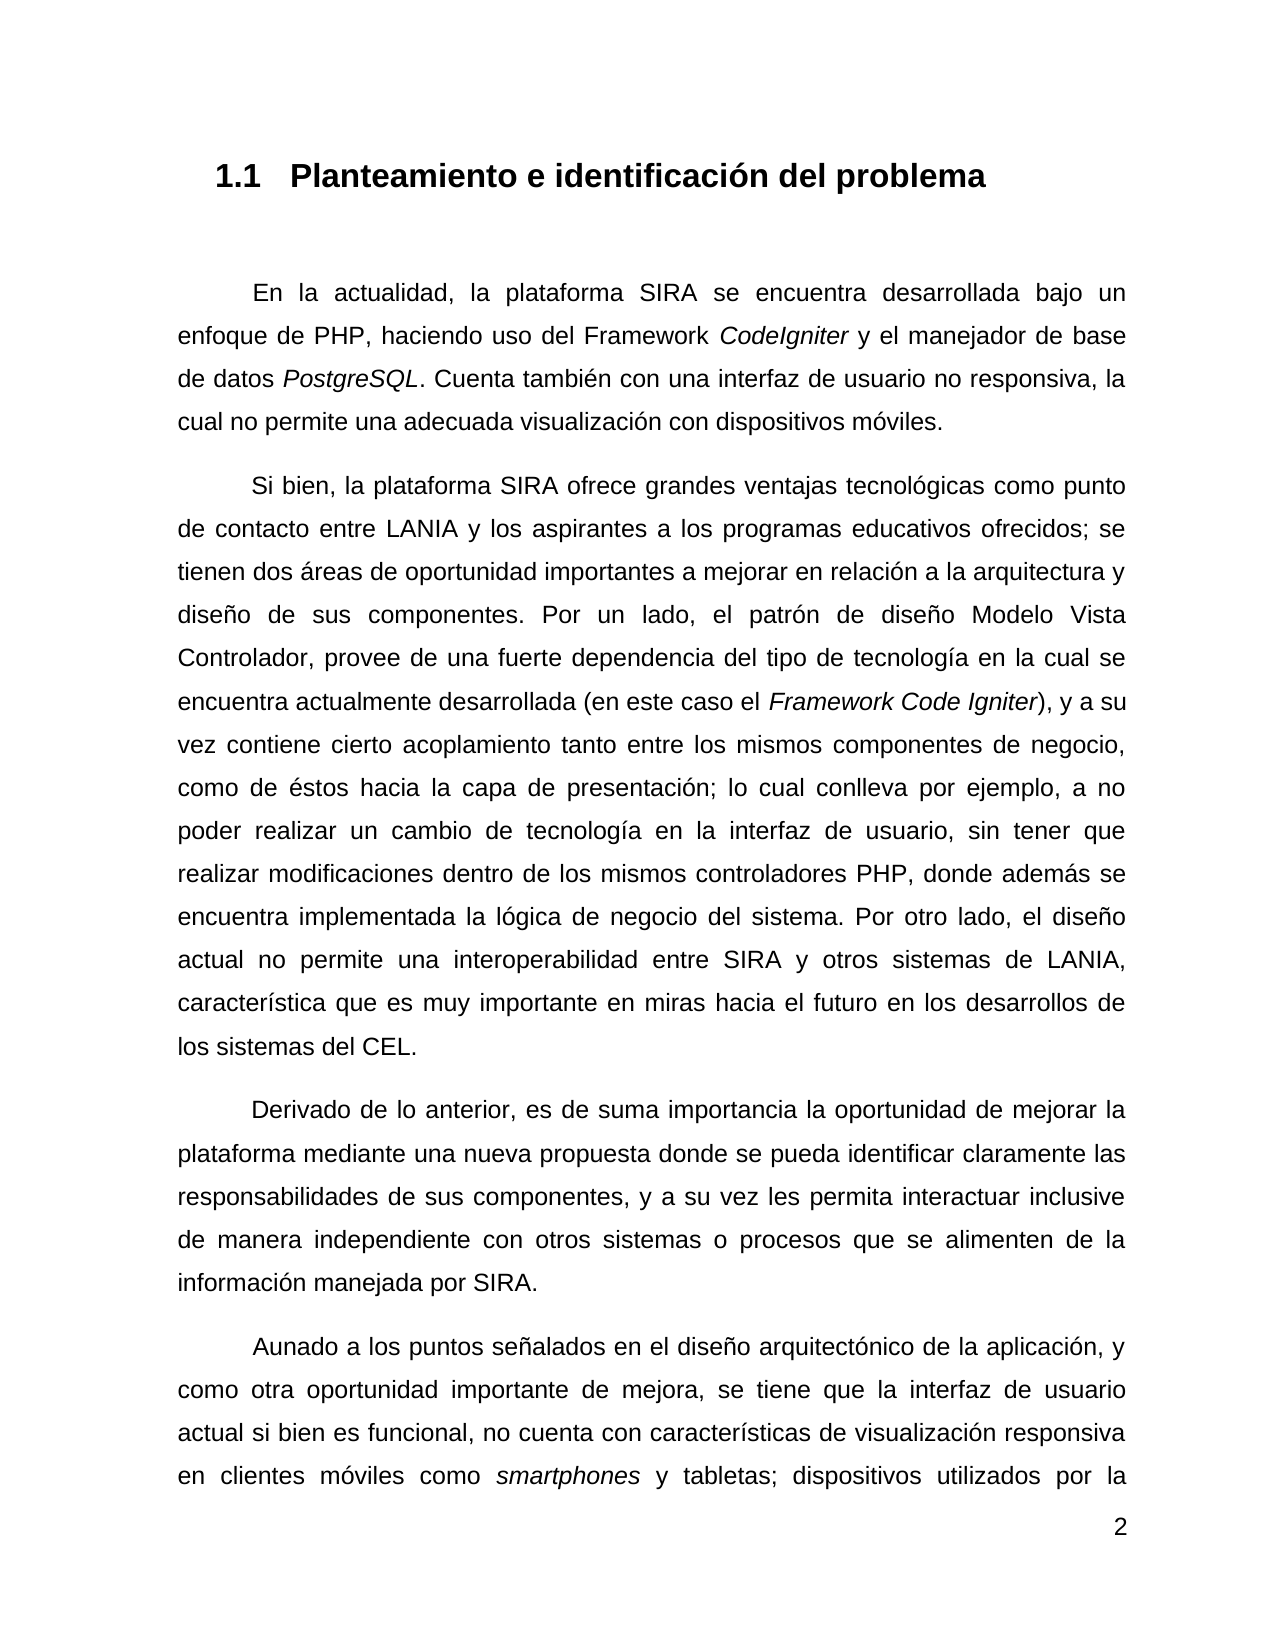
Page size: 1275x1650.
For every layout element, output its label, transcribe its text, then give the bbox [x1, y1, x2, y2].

text Si bien, la plataforma SIRA ofrece grandes ventajas tecnológicas como punto de contacto entre LANIA y los aspirantes a los programas educativos ofrecidos; se tienen dos áreas de oportunidad importantes a mejorar en relación a la arquitectura y diseño de sus componentes. Por un lado, el patrón de diseño Modelo Vista Controlador, provee de una fuerte dependencia del tipo de tecnología en la cual se encuentra actualmente desarrollada (en este caso el Framework Code Igniter), y a su vez contiene cierto acoplamiento tanto entre los mismos componentes de negocio, como de éstos hacia la capa de presentación; lo cual conlleva por ejemplo, a no poder realizar un cambio de tecnología en la interfaz de usuario, sin tener que realizar modificaciones dentro de los mismos controladores PHP, donde además se encuentra implementada la lógica de negocio del sistema. Por otro lado, el diseño actual no permite una interoperabilidad entre SIRA y otros sistemas de LANIA, característica que es muy importante en miras hacia el futuro en los desarrollos de los sistemas del CEL. [177, 471, 1127, 1060]
subtitle Planteamiento e identificación del problema [215, 156, 1127, 194]
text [177, 1332, 1127, 1490]
text Derivado de lo anterior, es de suma importancia la oportunidad de mejorar la plataforma mediante una nueva propuesta donde se pueda identificar claramente las responsabilidades de sus componentes, y a su vez les permita interactuar inclusive de manera independiente con otros sistemas o procesos que se alimenten de la información manejada por SIRA. [177, 1096, 1127, 1297]
text En la actualidad, la plataforma SIRA se encuentra desarrollada bajo un enfoque de PHP, haciendo uso del Framework CodeIgniter y el manejador de base de datos PostgreSQL. Cuenta también con una interfaz de usuario no responsiva, la cual no permite una adecuada visualización con dispositivos móviles. [177, 278, 1127, 436]
